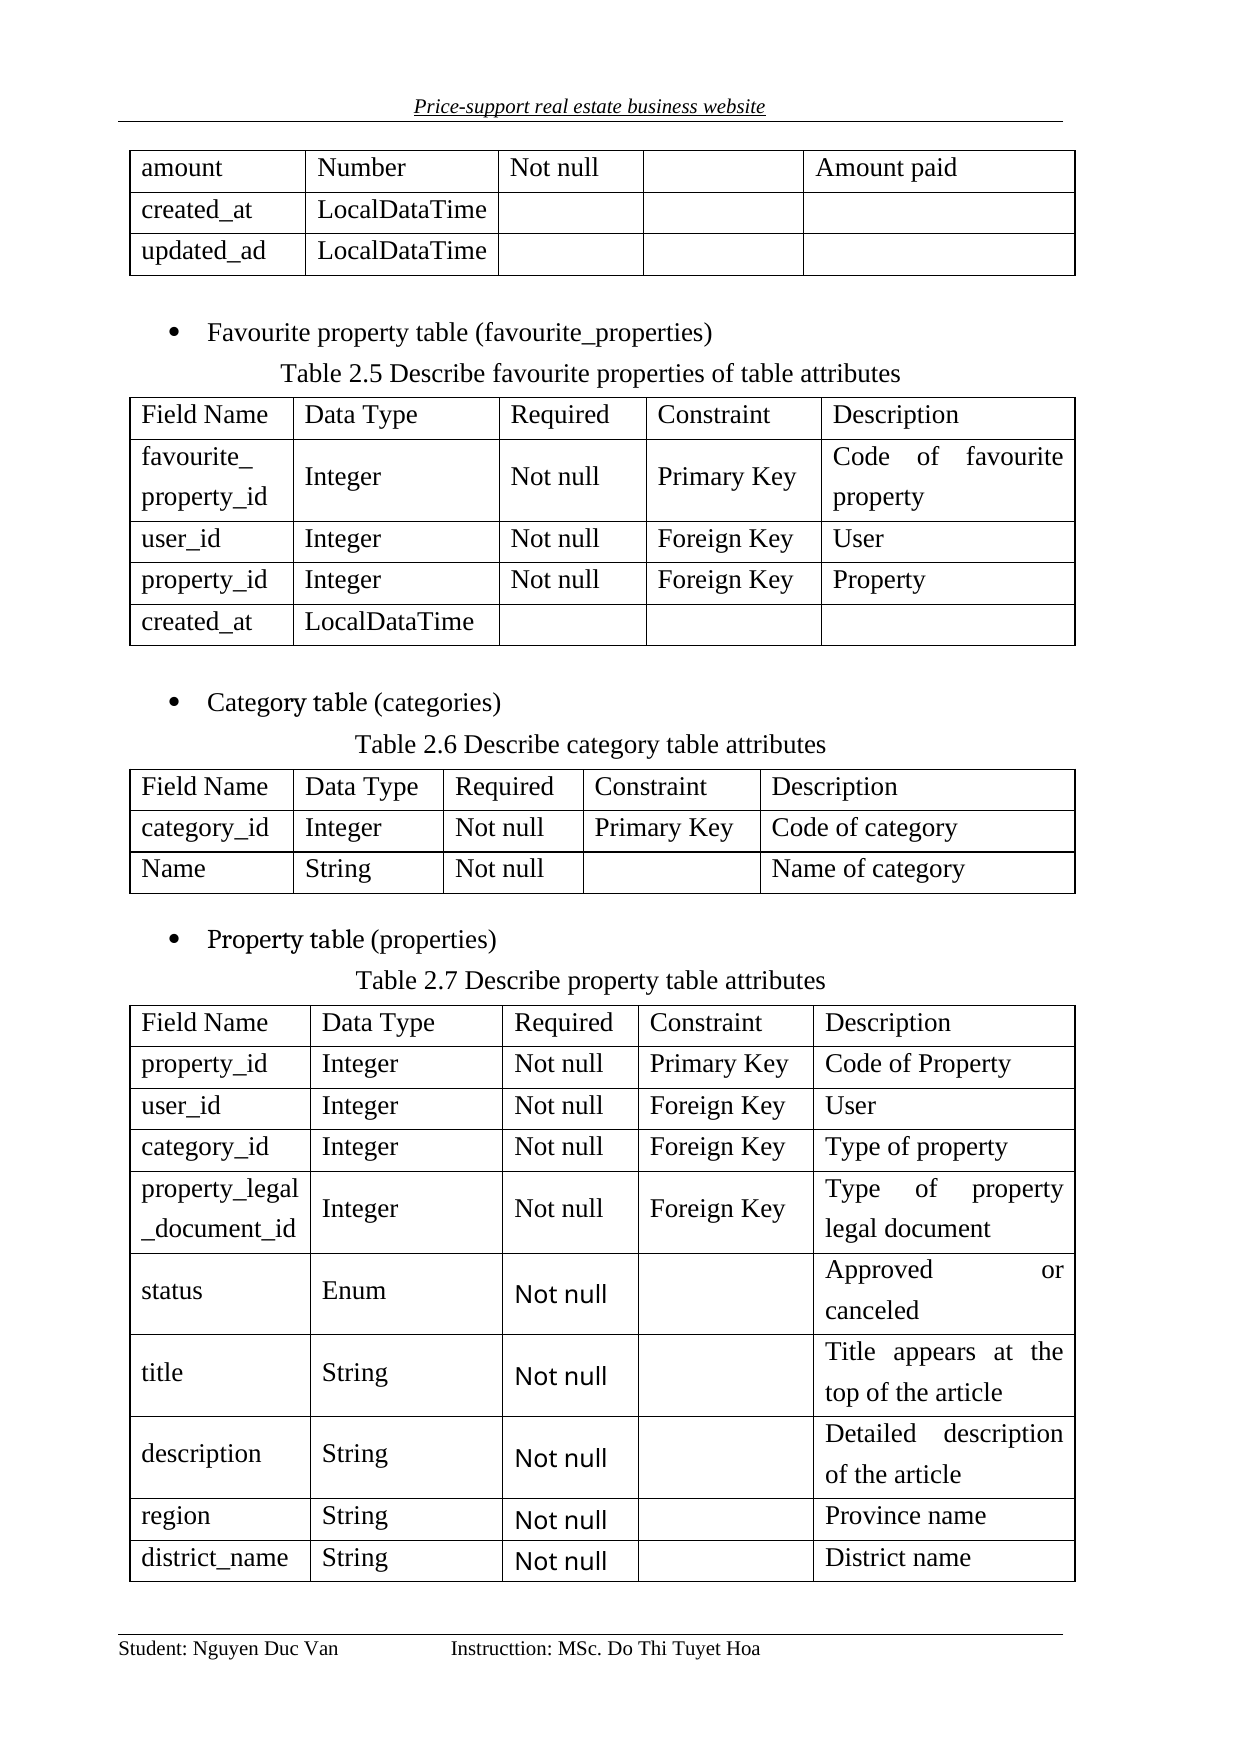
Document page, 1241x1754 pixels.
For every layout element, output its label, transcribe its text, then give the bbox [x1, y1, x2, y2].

table_cell Not null [499, 151, 643, 192]
table_cell Foreign Key [639, 1130, 813, 1171]
table_cell Approved or canceled [814, 1254, 1074, 1334]
table_cell Integer [311, 1130, 502, 1171]
table_cell description [131, 1417, 310, 1498]
table_header Description [761, 770, 1074, 810]
table_cell Not null [500, 440, 646, 521]
table_cell Not null [503, 1541, 638, 1581]
table_cell user_id [131, 1089, 310, 1129]
table_cell [584, 853, 760, 893]
table_cell Primary Key [647, 440, 821, 521]
table_cell property_legal _document_id [131, 1172, 310, 1252]
table_header Constraint [639, 1006, 813, 1046]
table_cell [639, 1417, 813, 1498]
table_cell Not null [503, 1254, 638, 1334]
table_cell Integer [311, 1172, 502, 1252]
table_header Required [444, 770, 583, 810]
table_cell property_id [131, 563, 293, 603]
table_cell [499, 193, 643, 233]
table_cell Not null [444, 811, 583, 851]
table_cell [644, 234, 803, 275]
table_cell Property [822, 563, 1074, 603]
table_cell Type of property legal document [814, 1172, 1074, 1252]
table_header Constraint [647, 398, 821, 439]
table_cell Name of category [761, 853, 1074, 893]
list Property table (properties) [169, 923, 1063, 955]
table_cell Not null [500, 563, 646, 603]
table_cell Not null [503, 1130, 638, 1171]
table_header Field Name [131, 398, 293, 439]
table_header Data Type [294, 770, 443, 810]
table_cell favourite_ property_id [131, 440, 293, 521]
table_cell [644, 151, 803, 192]
table_cell [499, 234, 643, 275]
table_cell category_id [131, 1130, 310, 1171]
table_cell district_name [131, 1541, 310, 1581]
list Favourite property table (favourite_properties) [169, 316, 1063, 347]
table_cell property_id [131, 1047, 310, 1088]
table_header Required [503, 1006, 638, 1046]
table_cell LocalDataTime [294, 605, 499, 645]
table_cell Not null [503, 1089, 638, 1129]
table_cell Foreign Key [647, 563, 821, 603]
table_cell String [294, 853, 443, 893]
table_cell region [131, 1499, 310, 1539]
table_cell category_id [131, 811, 293, 851]
table_cell updated_ad [131, 234, 305, 275]
table_cell Not null [503, 1172, 638, 1252]
table_cell Integer [294, 563, 499, 603]
table_header Data Type [311, 1006, 502, 1046]
table_cell [639, 1254, 813, 1334]
table_cell [822, 605, 1074, 645]
table_cell Province name [814, 1499, 1074, 1539]
table_cell Foreign Key [639, 1172, 813, 1252]
table_cell [647, 605, 821, 645]
table_cell [644, 193, 803, 233]
table_cell Name [131, 853, 293, 893]
table_cell LocalDataTime [306, 193, 498, 233]
table_cell status [131, 1254, 310, 1334]
table_cell [639, 1499, 813, 1539]
table_cell created_at [131, 605, 293, 645]
table_cell Number [306, 151, 498, 192]
table_header Description [822, 398, 1074, 439]
table_cell String [311, 1499, 502, 1539]
table_cell Not null [503, 1047, 638, 1088]
table_header Constraint [584, 770, 760, 810]
table_header Required [500, 398, 646, 439]
table_header Field Name [131, 1006, 310, 1046]
table_cell Primary Key [584, 811, 760, 851]
table_cell title [131, 1335, 310, 1416]
table_cell User [822, 522, 1074, 562]
table_cell Code of category [761, 811, 1074, 851]
table_cell Amount paid [804, 151, 1074, 192]
table_cell Code of favourite property [822, 440, 1074, 521]
table_cell Not null [503, 1499, 638, 1539]
table_cell Primary Key [639, 1047, 813, 1088]
table_cell Integer [294, 811, 443, 851]
table_header Field Name [131, 770, 293, 810]
table_cell String [311, 1417, 502, 1498]
table_cell Not null [500, 522, 646, 562]
table_cell Not null [503, 1335, 638, 1416]
table_cell Foreign Key [639, 1089, 813, 1129]
table_cell String [311, 1541, 502, 1581]
table_cell Detailed description of the article [814, 1417, 1074, 1498]
table_cell Title appears at the top of the article [814, 1335, 1074, 1416]
table_cell Enum [311, 1254, 502, 1334]
table_cell user_id [131, 522, 293, 562]
table_cell Integer [311, 1089, 502, 1129]
table_cell LocalDataTime [306, 234, 498, 275]
table_cell Integer [294, 522, 499, 562]
table_cell Integer [294, 440, 499, 521]
table_cell [804, 234, 1074, 275]
table_header Description [814, 1006, 1074, 1046]
table_cell String [311, 1335, 502, 1416]
table_cell District name [814, 1541, 1074, 1581]
table_cell amount [131, 151, 305, 192]
table_cell [639, 1335, 813, 1416]
list Category table (categories) [169, 686, 1063, 718]
table_cell [804, 193, 1074, 233]
table_cell Foreign Key [647, 522, 821, 562]
table_cell Not null [444, 853, 583, 893]
table_cell created_at [131, 193, 305, 233]
table_cell Integer [311, 1047, 502, 1088]
table_cell Code of Property [814, 1047, 1074, 1088]
table_cell [500, 605, 646, 645]
table_cell [639, 1541, 813, 1581]
table_cell Type of property [814, 1130, 1074, 1171]
table_header Data Type [294, 398, 499, 439]
table_cell User [814, 1089, 1074, 1129]
table_cell Not null [503, 1417, 638, 1498]
